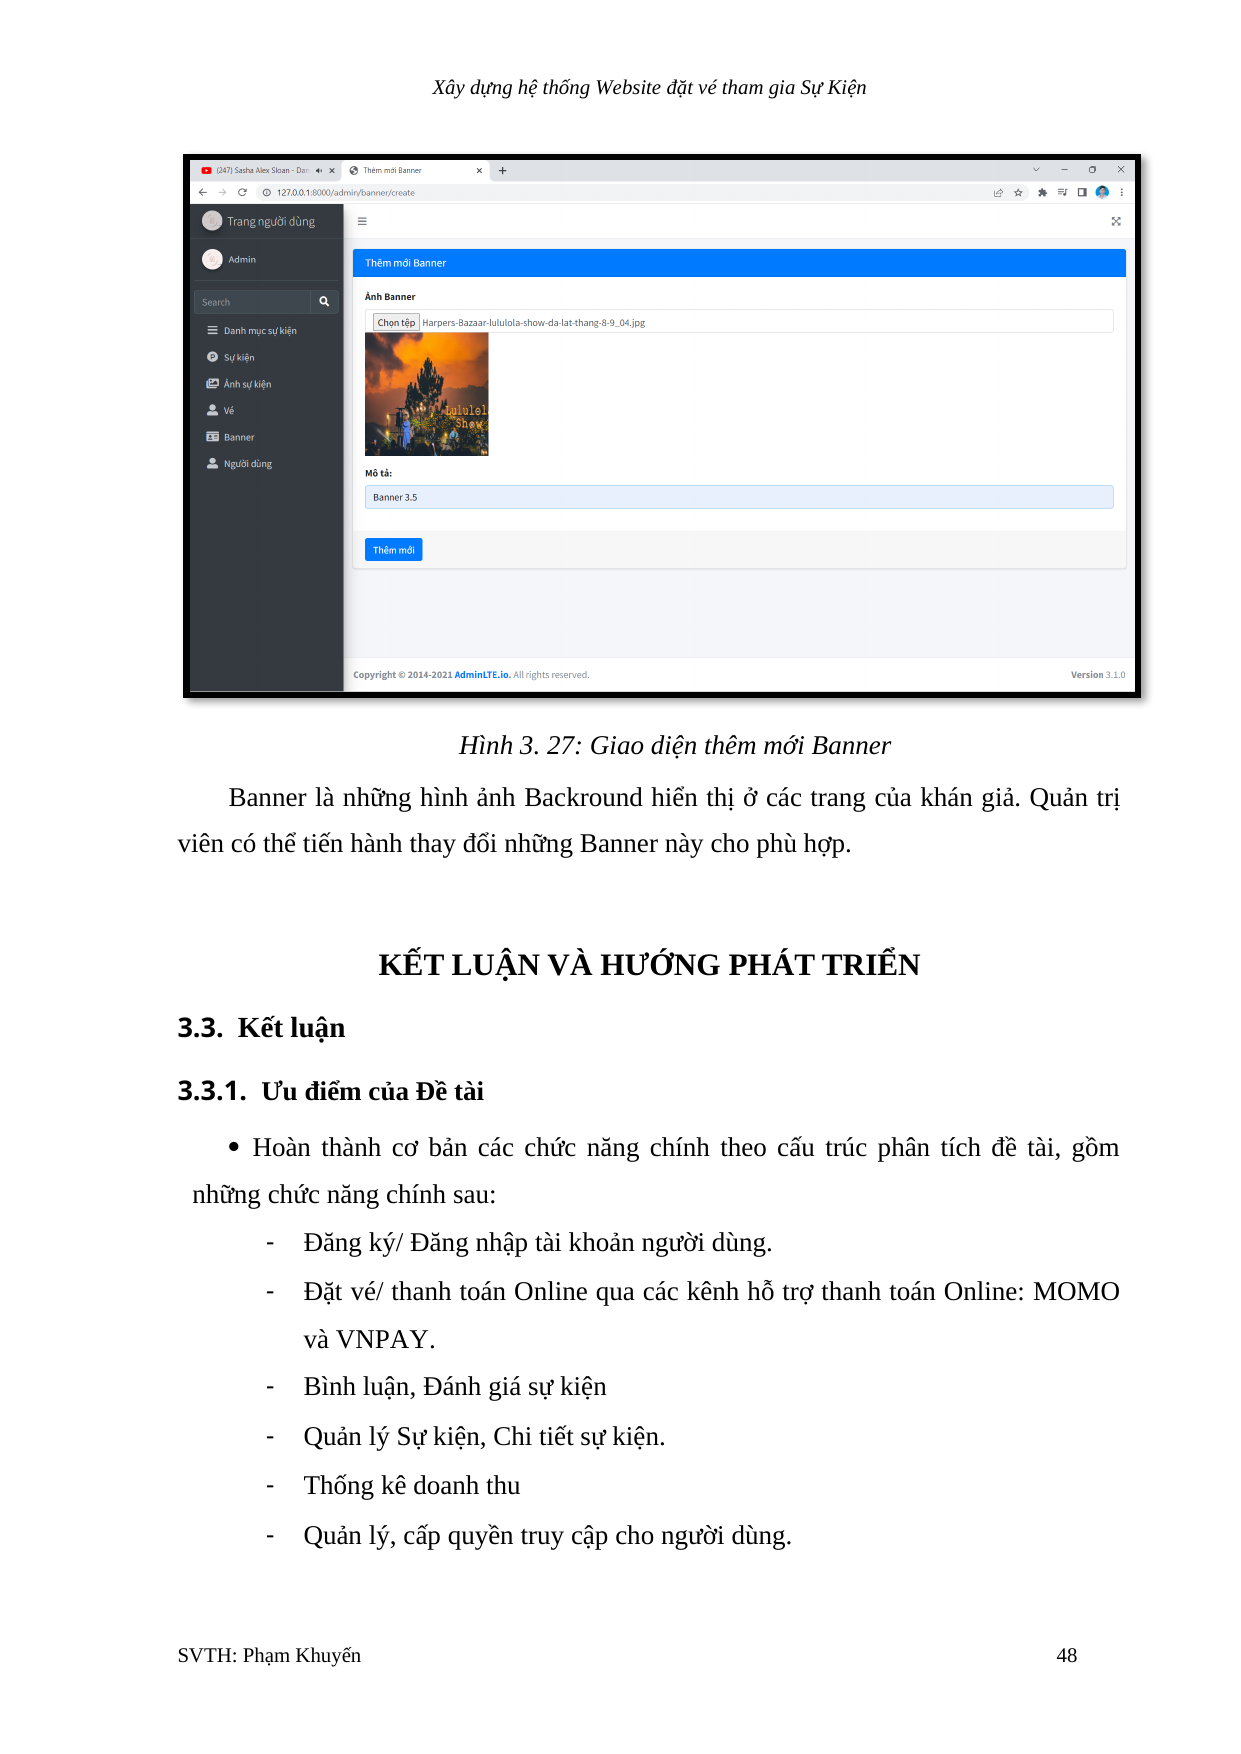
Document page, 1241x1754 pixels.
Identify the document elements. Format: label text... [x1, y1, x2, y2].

list Quản lý, cấp quyền truy cập cho người dùng. [266, 1518, 1122, 1551]
list Hoàn thành cơ bản các chức năng chính theo cấu trúc phân tích đề tài, gồm những chức năng chính sau: [192, 1131, 1122, 1209]
subtitle Ưu điểm của Đề tài [177, 1072, 1122, 1109]
list Đặt vé/ thanh toán Online qua các kênh hỗ trợ thanh toán Online: MOMO và VNPAY. [266, 1274, 1122, 1354]
subtitle Kết luận [177, 1008, 1122, 1045]
list Quản lý Sự kiện, Chi tiết sự kiện. [266, 1419, 1122, 1452]
picture [190, 160, 1135, 692]
text Hình 3. 27: Giao diện thêm mới Banner [177, 729, 1122, 760]
text KẾT LUẬN VÀ HƯỚNG PHÁT TRIỂN [177, 946, 1122, 982]
list Đăng ký/ Đăng nhập tài khoản người dùng. [266, 1225, 1122, 1258]
text Banner là những hình ảnh Backround hiển thị ở các trang của khán giả. Quản trị viên có thể tiến hành thay đổi những Banner này cho phù hợp. [177, 781, 1122, 859]
list Thống kê doanh thu [266, 1468, 1122, 1501]
list Bình luận, Đánh giá sự kiện [266, 1369, 1122, 1402]
